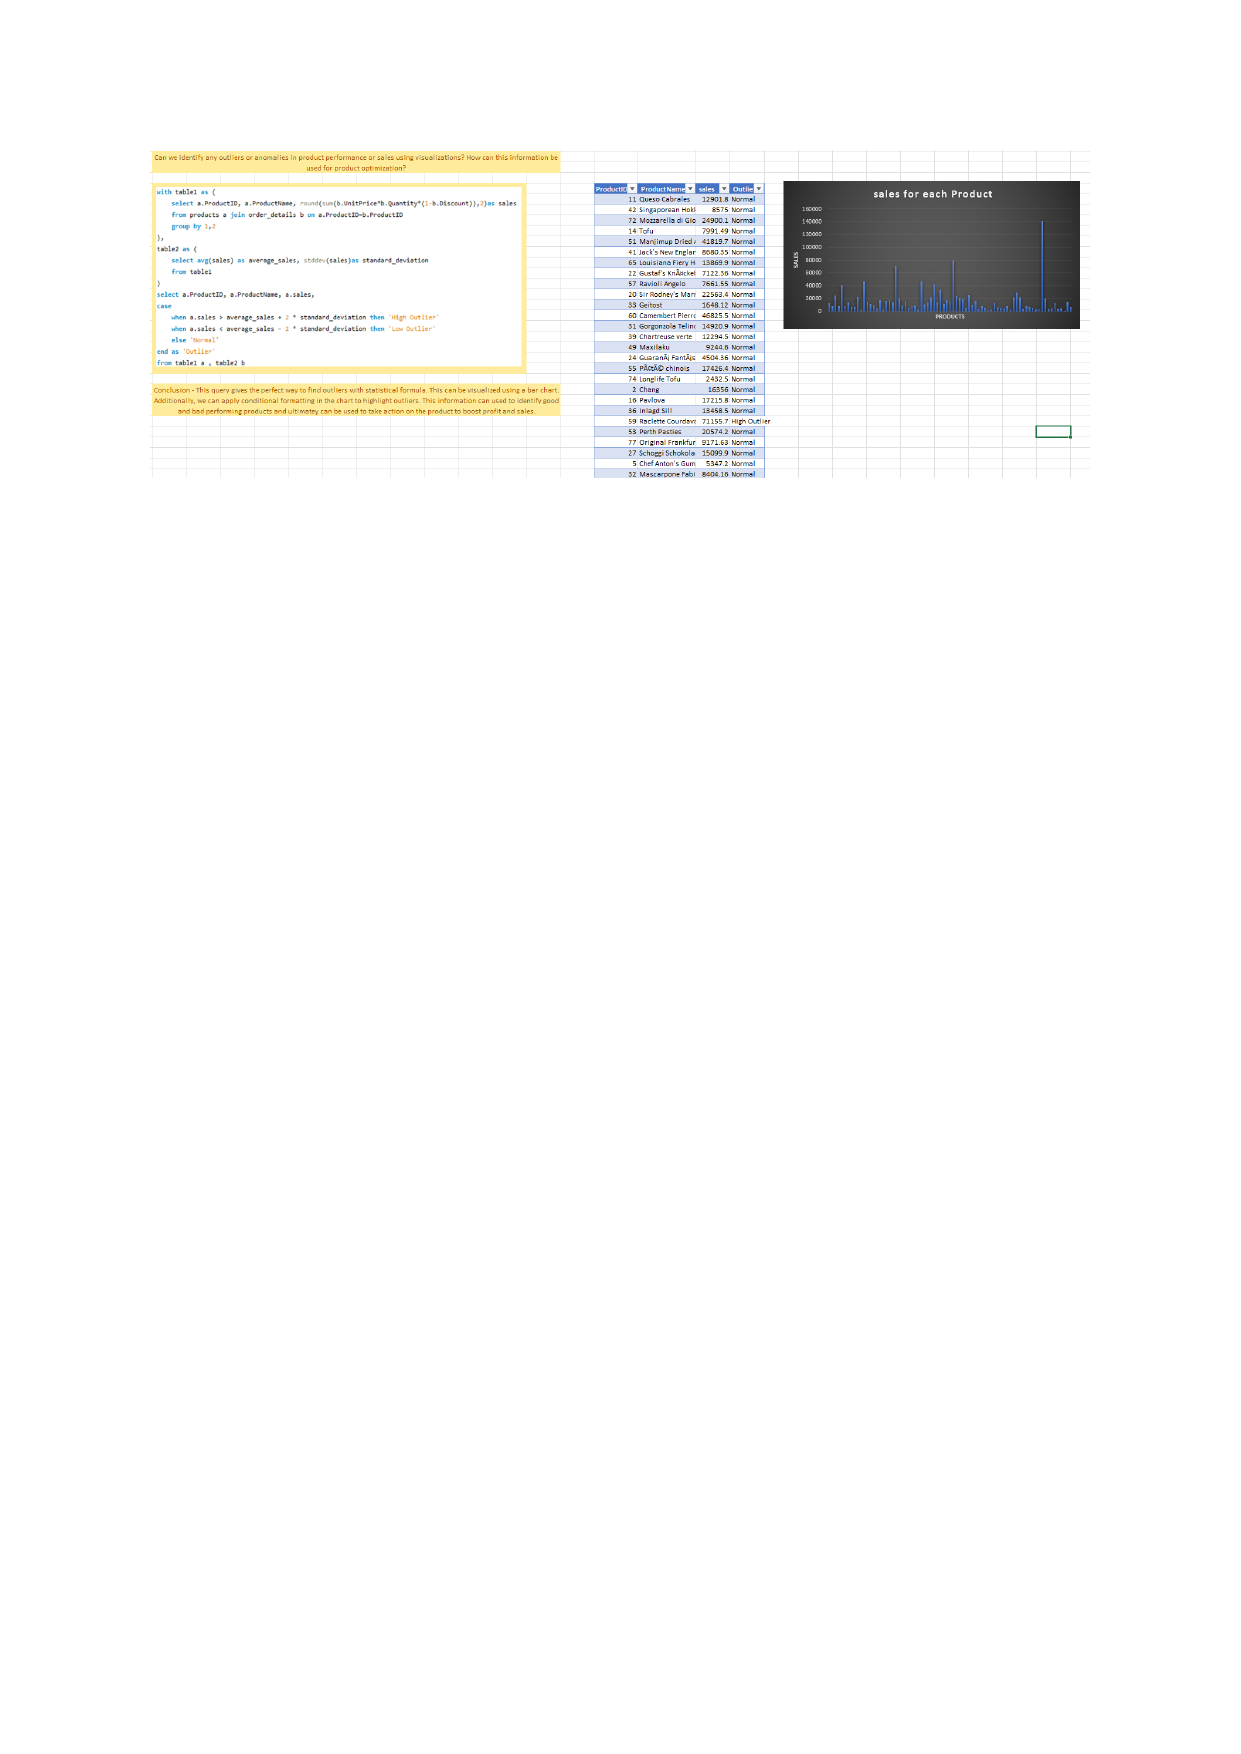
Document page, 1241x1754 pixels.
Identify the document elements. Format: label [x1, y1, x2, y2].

picture [150, 150, 1091, 478]
